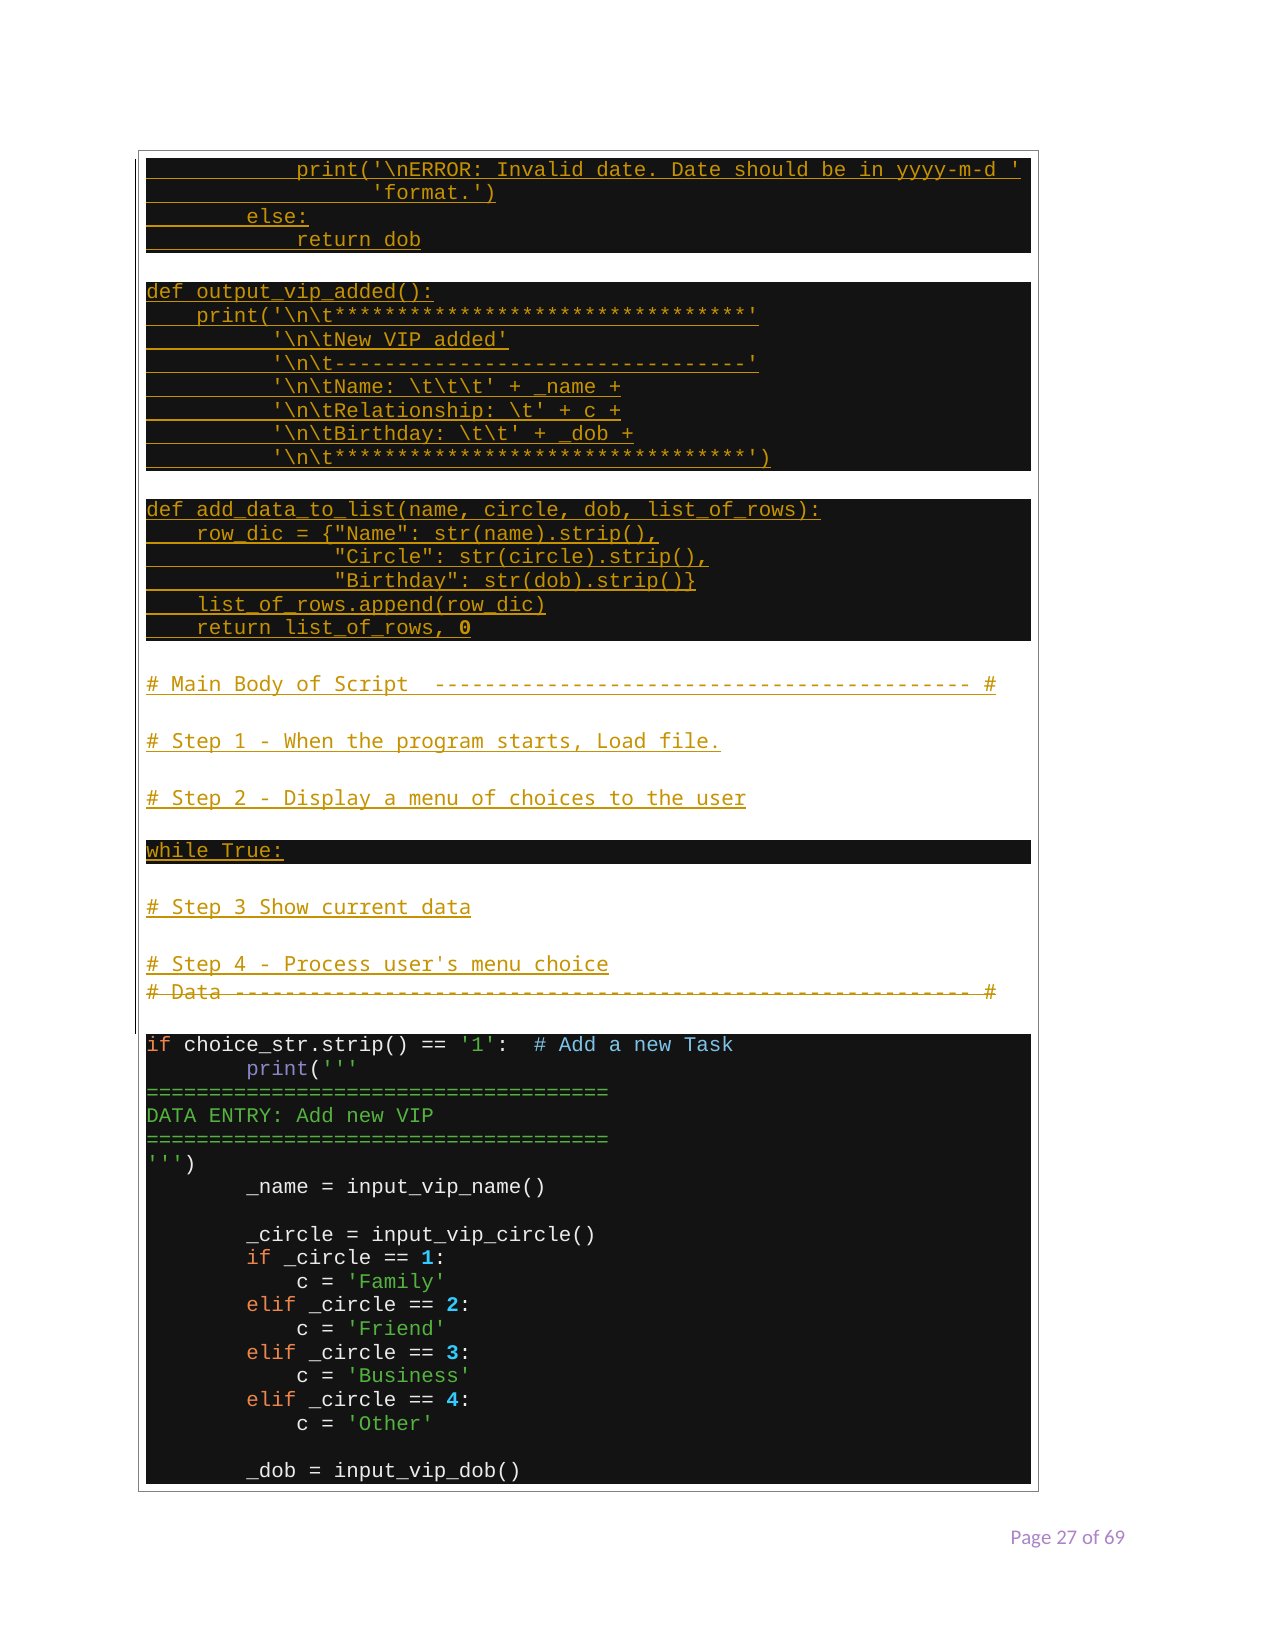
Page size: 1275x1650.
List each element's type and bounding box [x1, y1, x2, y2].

table_header [139, 151, 1038, 1491]
